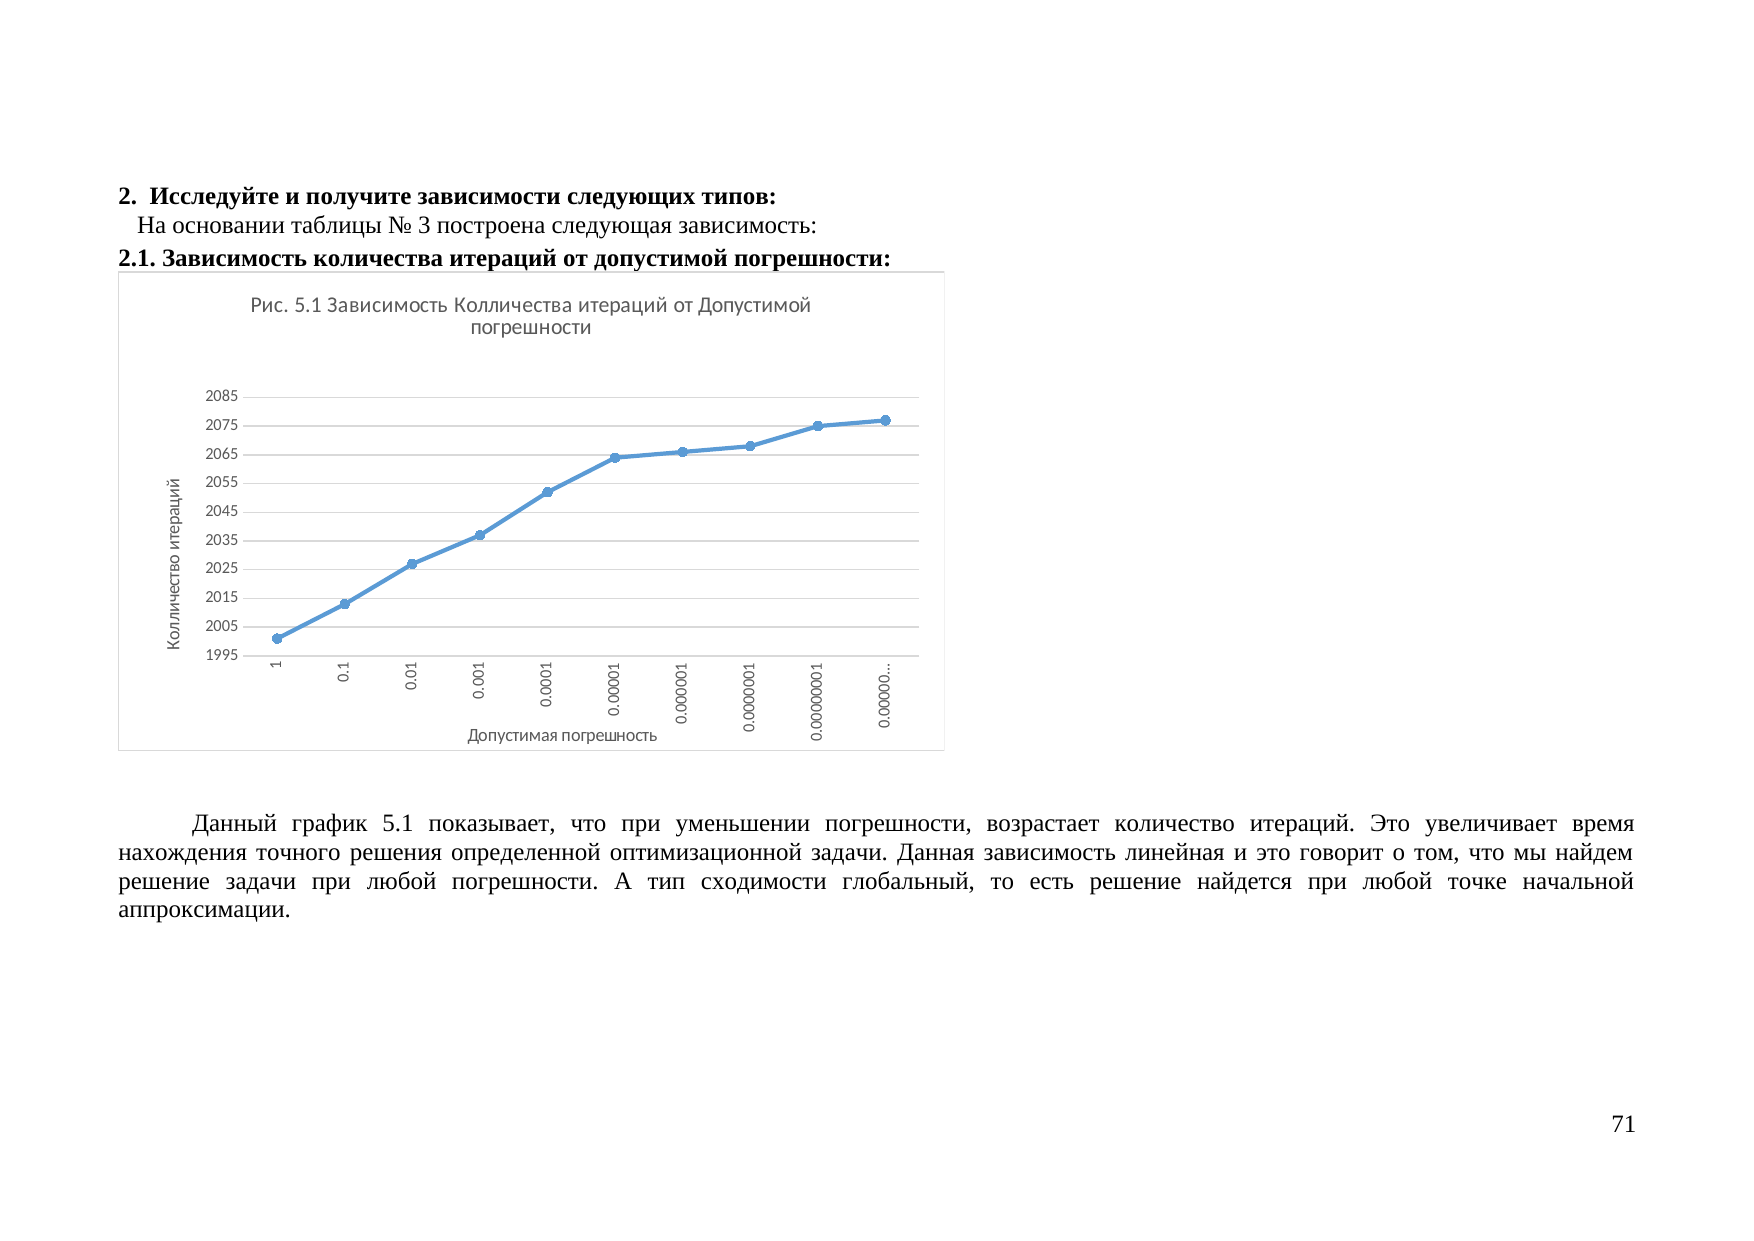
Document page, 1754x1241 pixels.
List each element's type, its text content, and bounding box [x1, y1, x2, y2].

text Данный график 5.1 показывает, что при уменьшении погрешности, возрастает количество итераций. Это увеличивает время нахождения точного решения определенной оптимизационной задачи. Данная зависимость линейная и это говорит о том, что мы найдем решение задачи при любой погрешности. А тип сходимости глобальный, то есть решение найдется при любой точке начальной аппроксимации. [118, 808, 1636, 923]
text На основании таблицы № 3 построена следующая зависимость: [118, 210, 1636, 239]
subtitle 2.1. Зависимость количества итераций от допустимой погрешности: [118, 243, 1636, 272]
subtitle 2. Исследуйте и получите зависимости следующих типов: [118, 181, 1636, 210]
